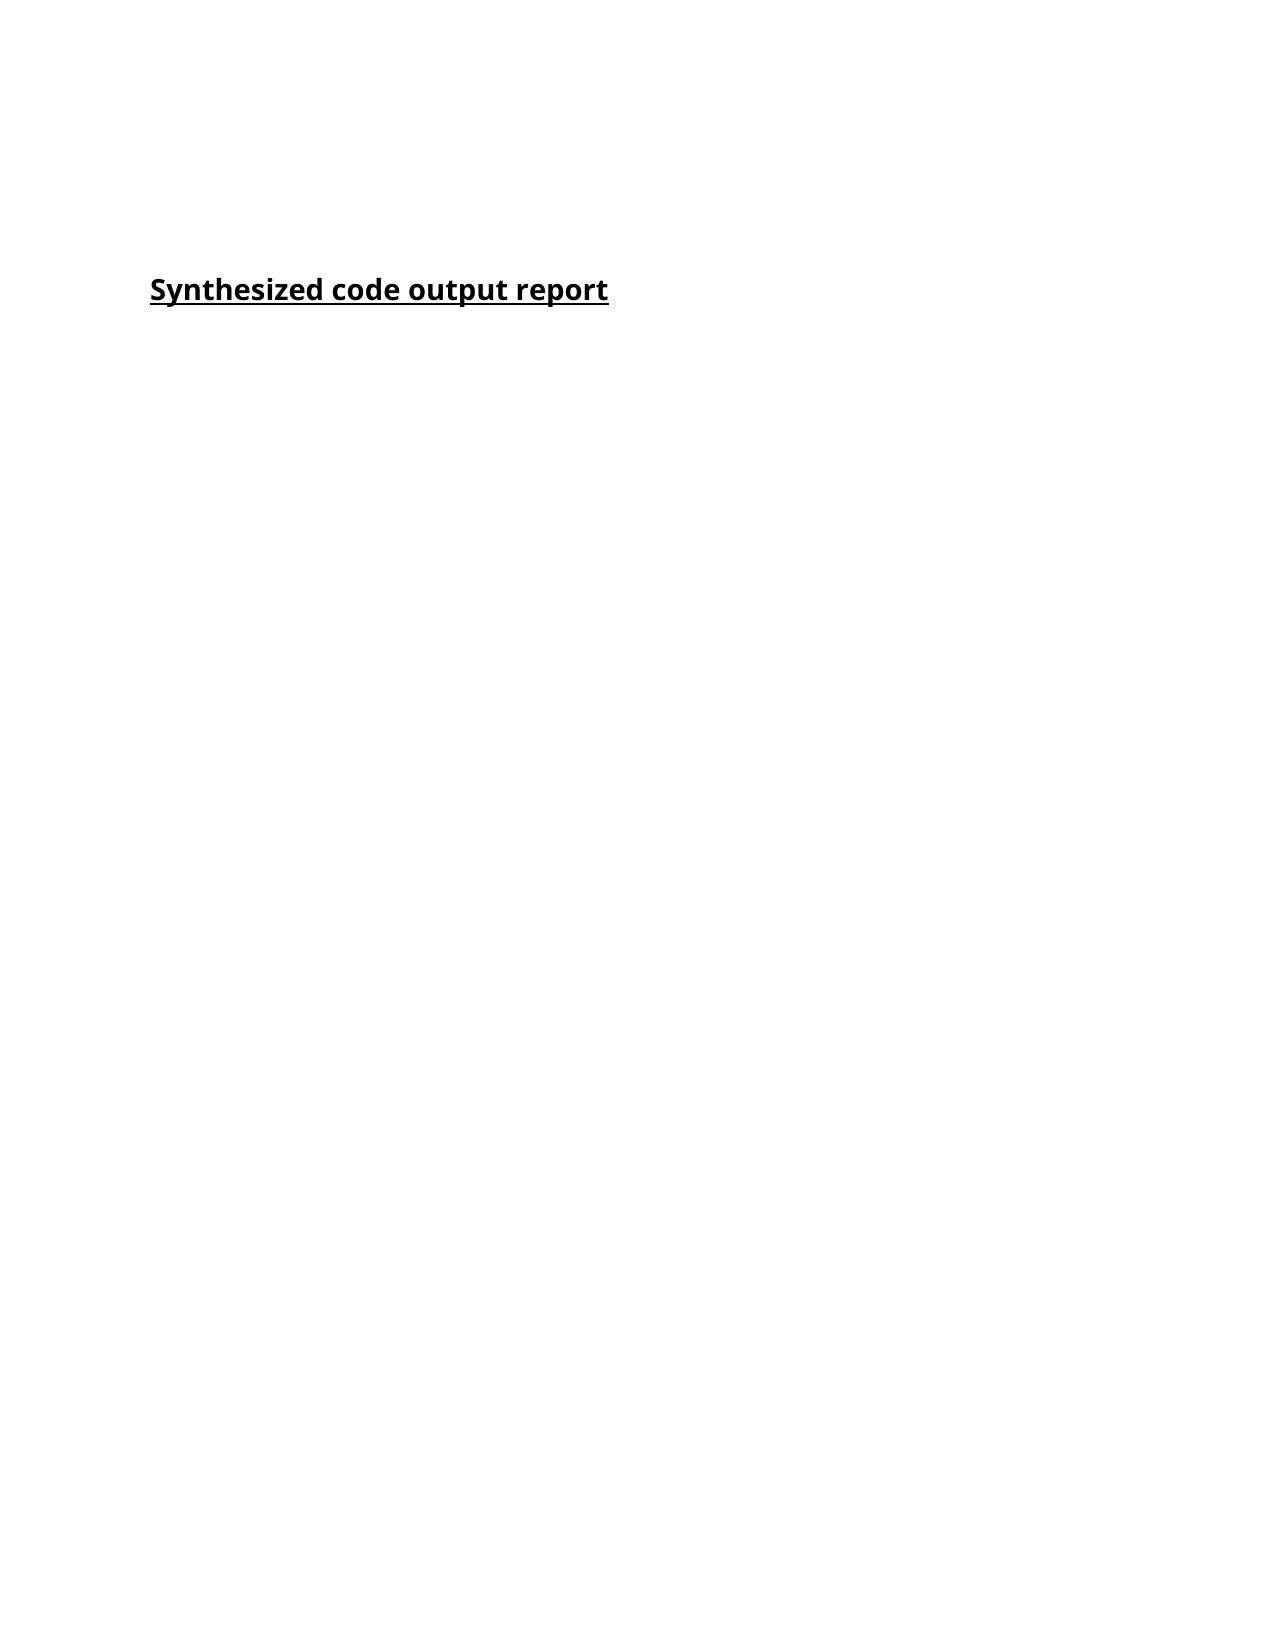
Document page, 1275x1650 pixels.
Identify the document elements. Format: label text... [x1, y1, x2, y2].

text Synthesized code output report [150, 269, 1125, 309]
